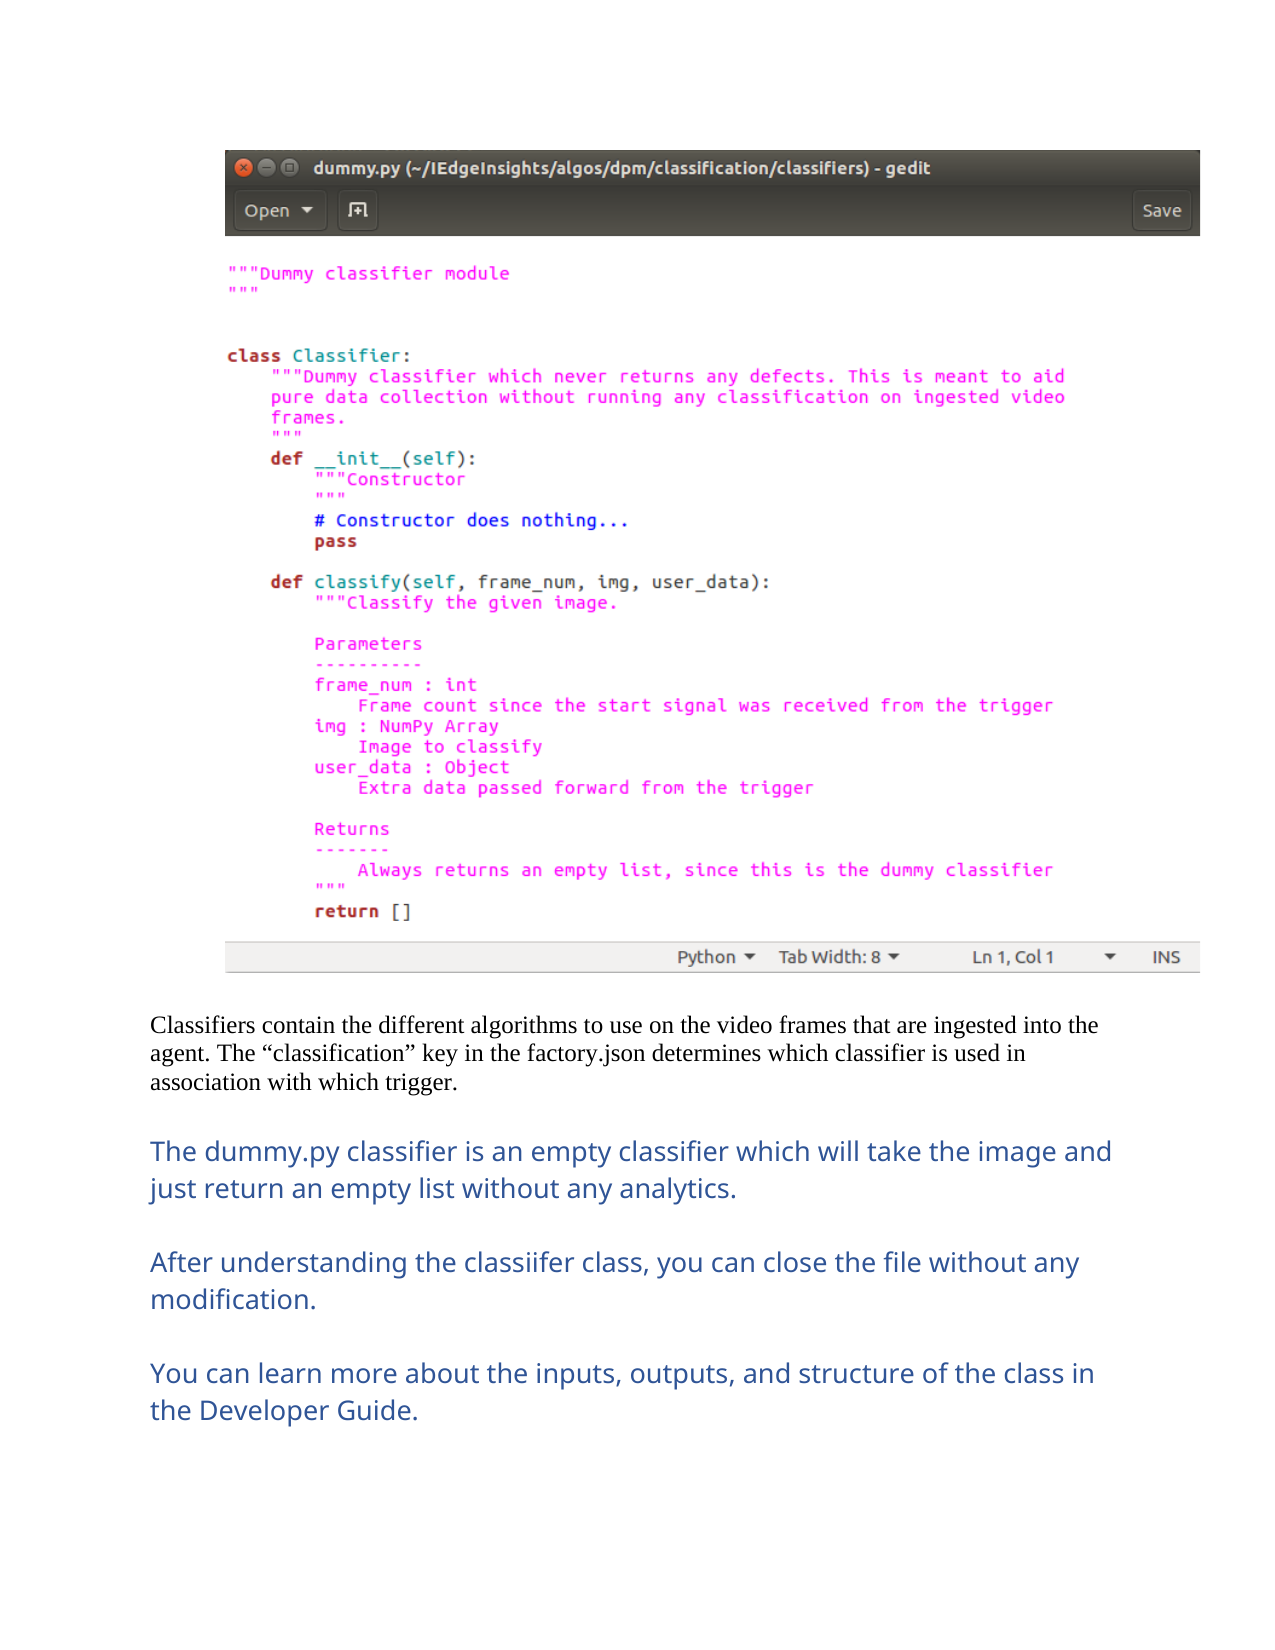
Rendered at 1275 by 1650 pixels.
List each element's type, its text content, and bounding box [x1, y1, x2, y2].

picture [225, 150, 1200, 973]
text After understanding the classiifer class, you can close the file without any modification. [150, 1243, 1125, 1317]
text You can learn more about the inputs, outputs, and structure of the class in the Developer Guide. [150, 1354, 1125, 1428]
text The dummy.py classifier is an empty classifier which will take the image and just return an empty list without any analytics. [150, 1133, 1125, 1207]
text Classifiers contain the different algorithms to use on the video frames that are ingested into the agent. The “classification” key in the factory.json determines which classifier is used in association with which trigger. [150, 1010, 1125, 1096]
